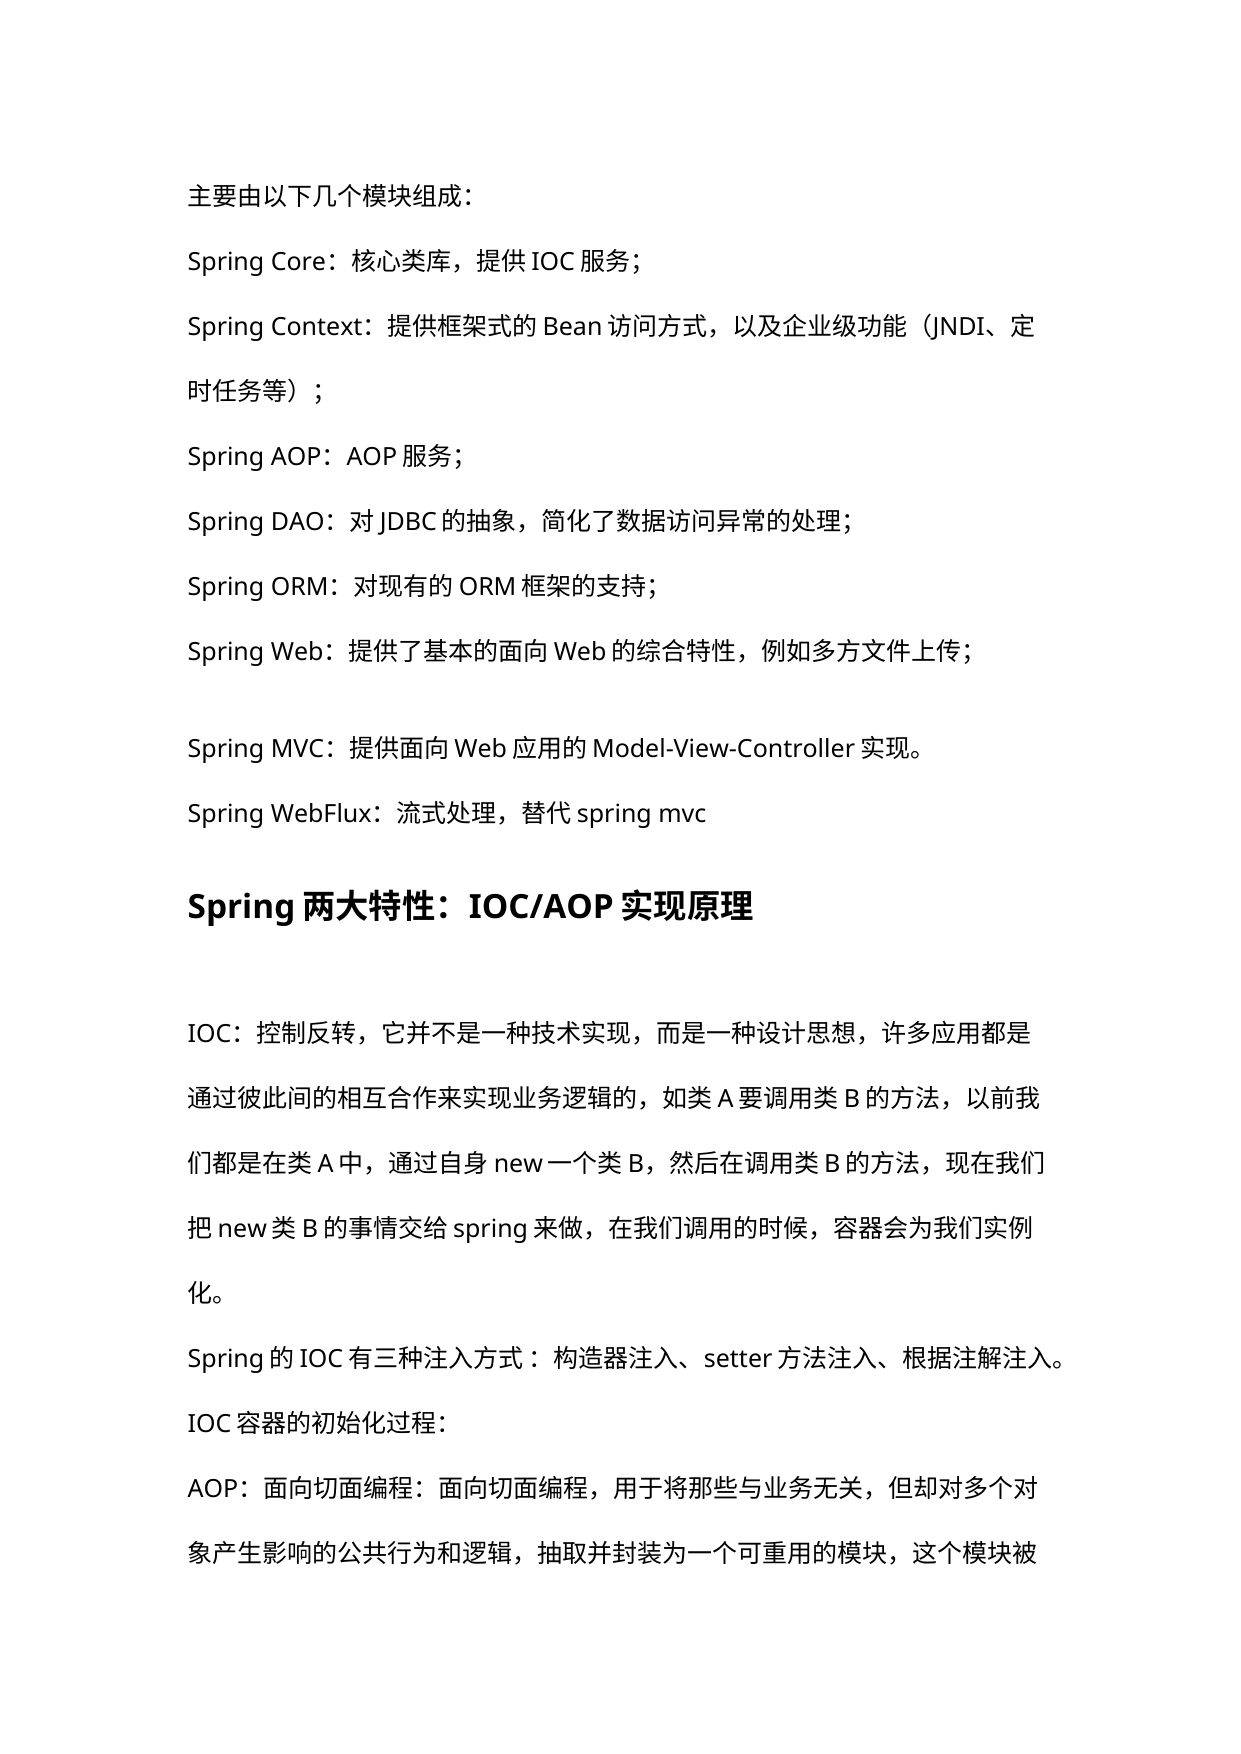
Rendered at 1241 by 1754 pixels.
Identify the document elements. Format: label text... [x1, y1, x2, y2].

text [187, 1454, 1053, 1584]
text Spring MVC：提供面向Web应用的Model-View-Controller实现。 [187, 714, 1053, 779]
text Spring ORM：对现有的ORM框架的支持； [187, 552, 1053, 617]
text Spring Core：核心类库，提供IOC服务； [187, 227, 1053, 292]
text 主要由以下几个模块组成： [187, 162, 1053, 227]
text Spring AOP：AOP服务； [187, 422, 1053, 487]
text Spring WebFlux：流式处理，替代spring mvc [187, 779, 1053, 844]
text IOC：控制反转，它并不是一种技术实现，而是一种设计思想，许多应用都是通过彼此间的相互合作来实现业务逻辑的，如类A要调用类B的方法，以前我们都是在类A中，通过自身new一个类B，然后在调用类B的方法，现在我们把new类B的事情交给spring来做，在我们调用的时候，容器会为我们实例化。 [187, 999, 1053, 1324]
text Spring的IOC有三种注入方式 ：构造器注入、setter方法注入、根据注解注入。 [187, 1324, 1053, 1389]
text Spring Web：提供了基本的面向Web的综合特性，例如多方文件上传； [187, 617, 1053, 682]
text Spring Context：提供框架式的Bean访问方式，以及企业级功能（JNDI、定时任务等）； [187, 292, 1053, 422]
text IOC容器的初始化过程： [187, 1389, 1053, 1454]
text Spring DAO：对JDBC的抽象，简化了数据访问异常的处理； [187, 487, 1053, 552]
subtitle Spring两大特性：IOC/AOP实现原理 [187, 872, 1053, 937]
